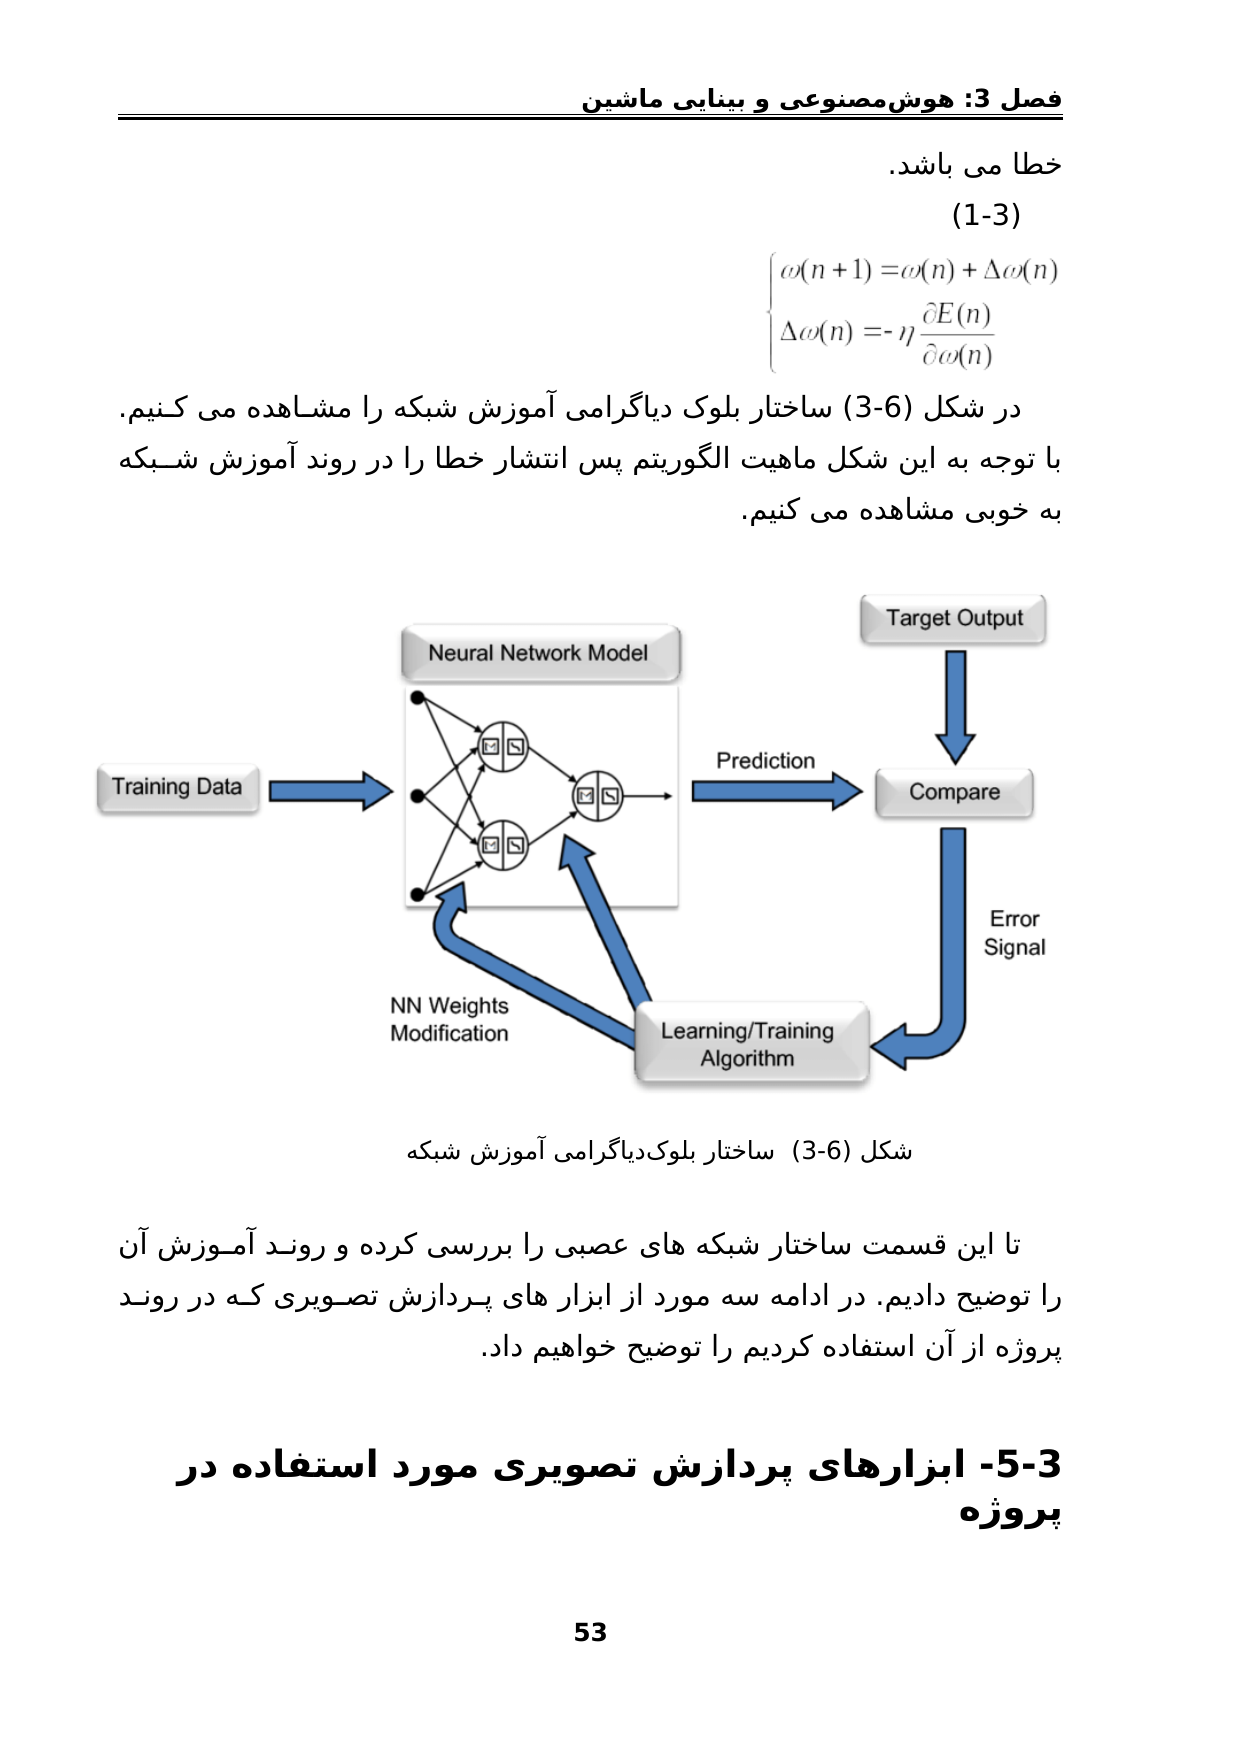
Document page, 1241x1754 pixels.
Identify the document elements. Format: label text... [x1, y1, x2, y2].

text در شکل (6-3) ساختار بلوک دیاگرامی آموزش شبکه را مشاهده می کنیم. با توجه به این شکل ماهیت الگوریتم پس انتشار خطا را در روند آموزش شبکه به خوبی مشاهده می کنیم. [118, 391, 1063, 526]
text ساختار بلوک‌دیاگرامی آموزش شبکه [675, 1140, 1063, 1164]
list 5-3- ابزارهای پردازش تصویری مورد استفاده در پروژه [118, 1442, 1063, 1529]
text ساختار بلوک‌دیاگرامی آموزش شبکه [600, 1140, 684, 1164]
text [118, 148, 1063, 182]
text تا این قسمت ساختار شبکه های عصبی را بررسی کرده و روند آموزش آن را توضیح دادیم. در ادامه سه مورد از ابزار های پردازش تصویری که در روند پروژه از آن استفاده کردیم را توضیح خواهیم داد. [118, 1227, 1063, 1363]
picture [88, 586, 1063, 1101]
text ساختار بلوک‌دیاگرامی آموزش شبکه [118, 1140, 619, 1164]
text (1-3) [118, 199, 1063, 376]
